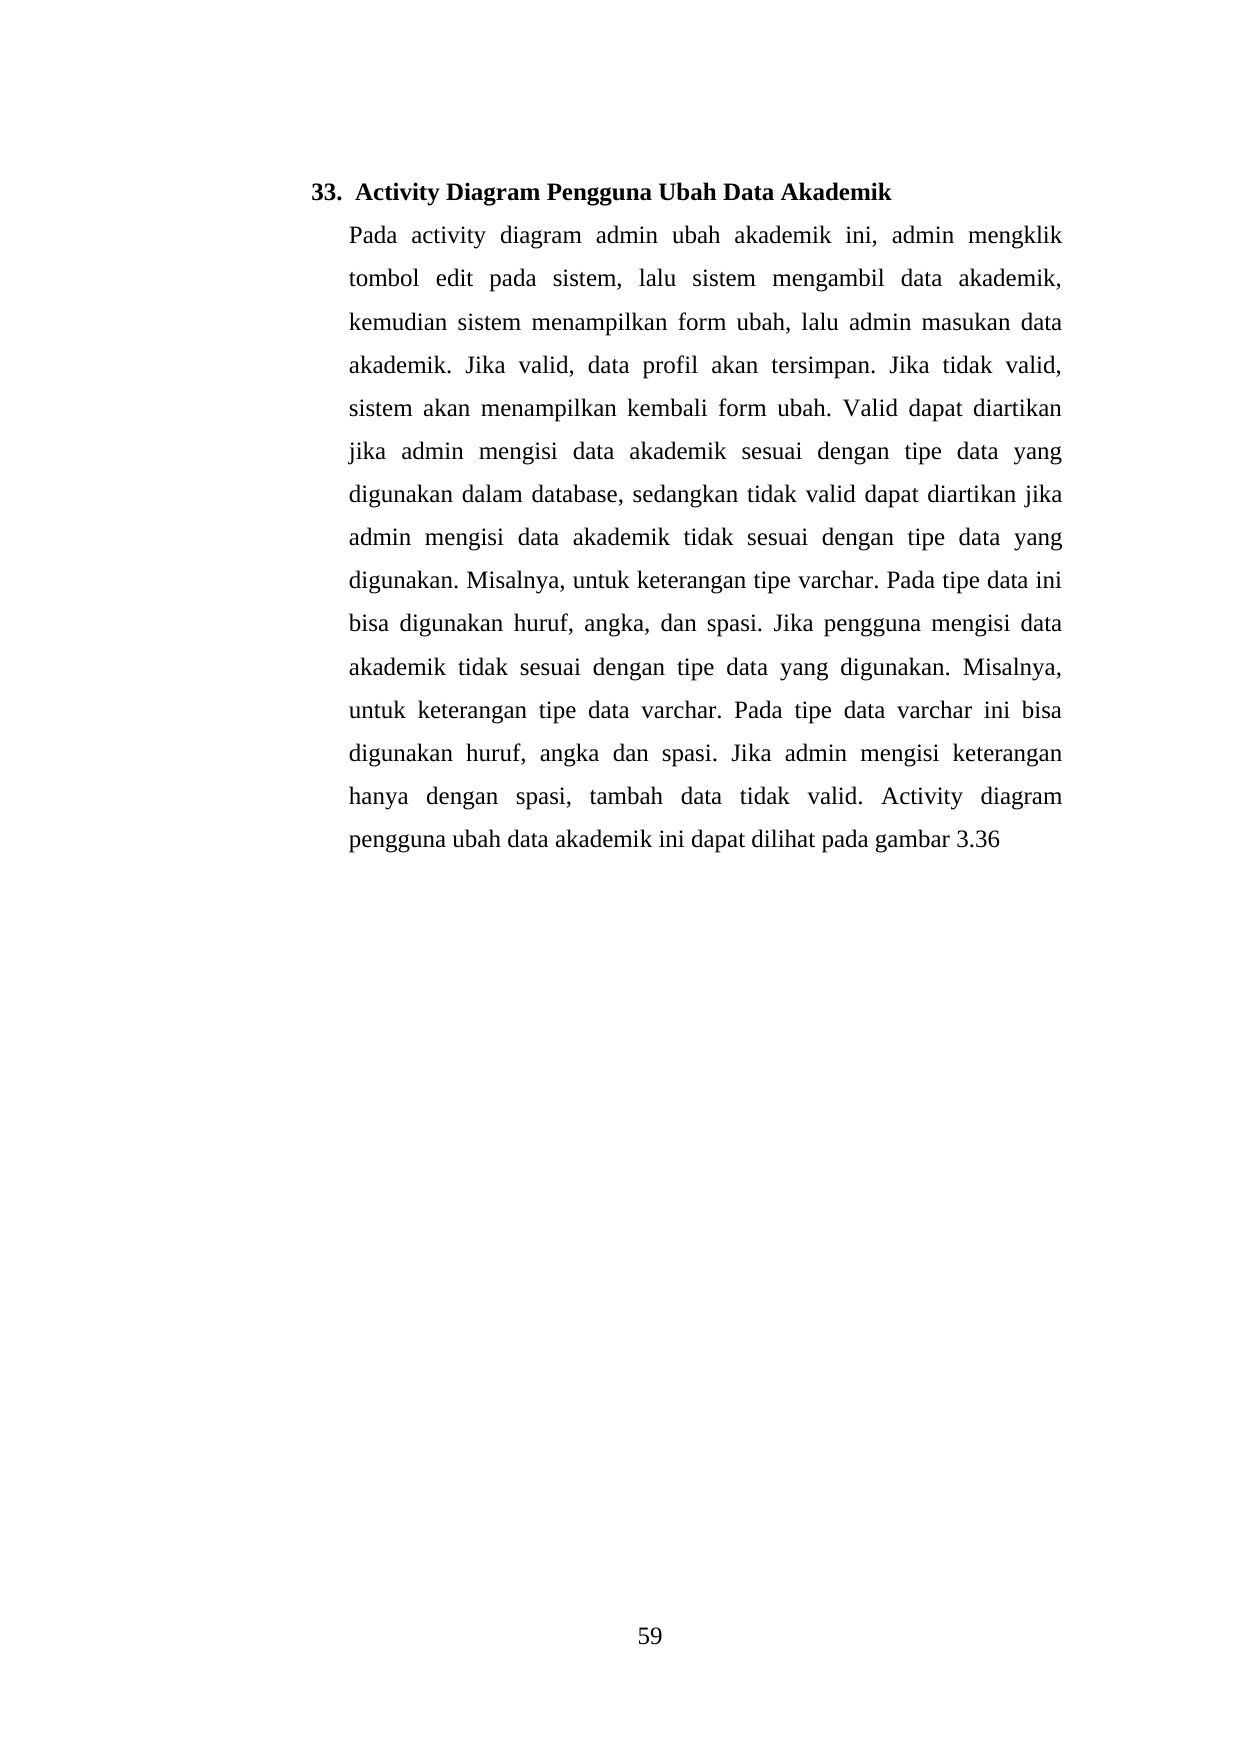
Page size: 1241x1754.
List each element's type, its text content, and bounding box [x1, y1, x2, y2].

list Activity Diagram Pengguna Ubah Data Akademik [311, 177, 1063, 206]
list Pada activity diagram admin ubah akademik ini, admin mengklik tombol edit pada sistem, lalu sistem mengambil data akademik, kemudian sistem menampilkan form ubah, lalu admin masukan data akademik. Jika valid, data profil akan tersimpan. Jika tidak valid, sistem akan menampilkan kembali form ubah. Valid dapat diartikan jika admin mengisi data akademik sesuai dengan tipe data yang digunakan dalam database, sedangkan tidak valid dapat diartikan jika admin mengisi data akademik tidak sesuai dengan tipe data yang digunakan. Misalnya, untuk keterangan tipe varchar. Pada tipe data ini bisa digunakan huruf, angka, dan spasi. Jika pengguna mengisi data akademik tidak sesuai dengan tipe data yang digunakan. Misalnya, untuk keterangan tipe data varchar. Pada tipe data varchar ini bisa digunakan huruf, angka dan spasi. Jika admin mengisi keterangan hanya dengan spasi, tambah data tidak valid. Activity diagram pengguna ubah data akademik ini dapat dilihat pada gambar 3.36 [304, 220, 1063, 853]
